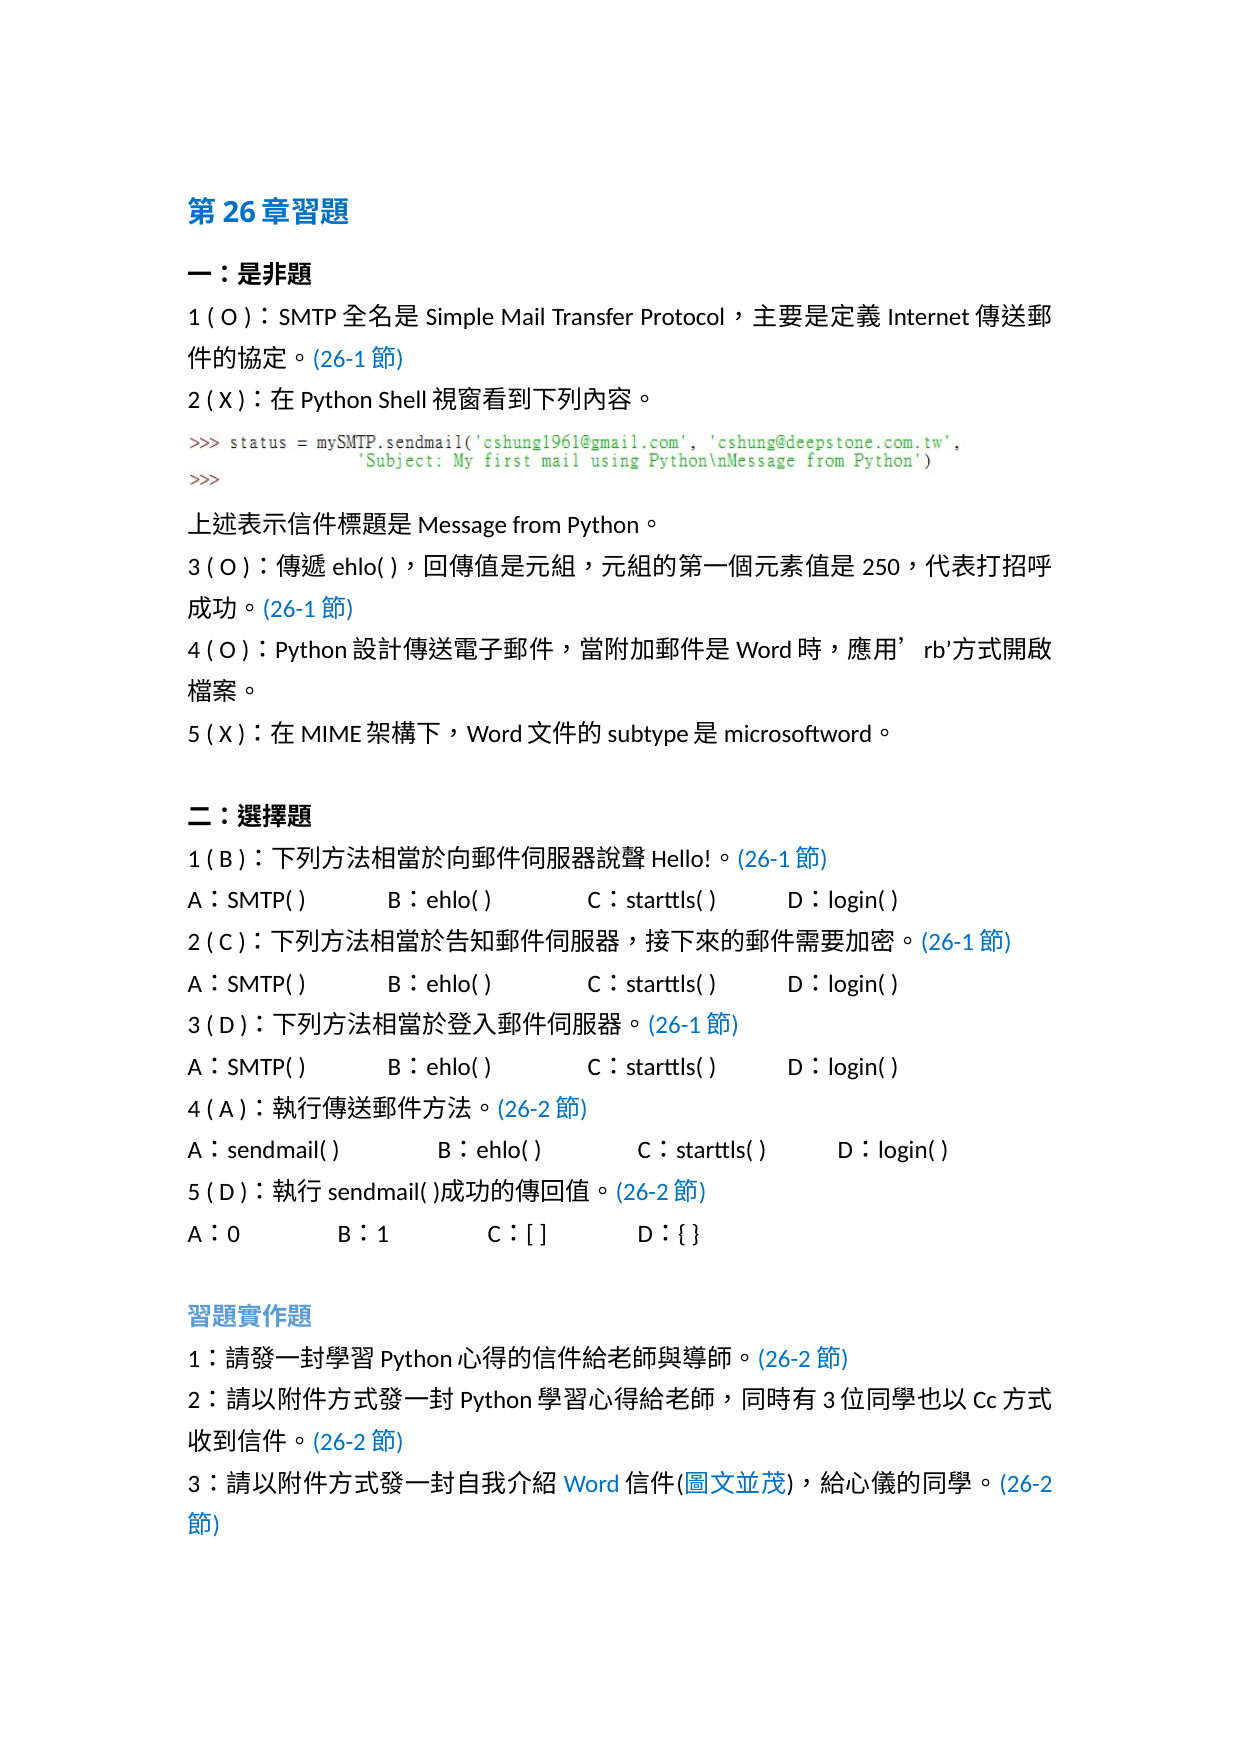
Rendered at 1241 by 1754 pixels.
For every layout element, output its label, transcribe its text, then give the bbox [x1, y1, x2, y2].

text 5 ( X )：在MIME架構下，Word文件的subtype是microsoftword。 [187, 710, 1053, 752]
text 第26章習題 [187, 169, 1053, 252]
text A：sendmail( ) B：ehlo( ) C：starttls( ) D：login( ) [187, 1127, 1053, 1169]
text 2：請以附件方式發一封Python學習心得給老師，同時有3位同學也以Cc方式收到信件。(26-2節) [187, 1377, 1053, 1460]
text 一：是非題 [187, 252, 1053, 294]
text A：SMTP( ) B：ehlo( ) C：starttls( ) D：login( ) [187, 1044, 1053, 1085]
text A：SMTP( ) B：ehlo( ) C：starttls( ) D：login( ) [187, 877, 1053, 919]
text 2 ( X )：在Python Shell視窗看到下列內容。 [187, 377, 1053, 419]
text 3：請以附件方式發一封自我介紹Word信件(圖文並茂)，給心儀的同學。(26-2節) [187, 1460, 1053, 1544]
text A：SMTP( ) B：ehlo( ) C：starttls( ) D：login( ) [187, 960, 1053, 1002]
text 1 ( B )：下列方法相當於向郵件伺服器說聲Hello!。(26-1節) [187, 835, 1053, 877]
text 上述表示信件標題是Message from Python。 [187, 502, 1053, 544]
text A：0 B：1 C：[ ] D：{ } [187, 1210, 1053, 1252]
text 5 ( D )：執行sendmail( )成功的傳回值。(26-2節) [187, 1169, 1053, 1210]
text 習題實作題 [187, 1294, 1053, 1335]
text 1：請發一封學習Python心得的信件給老師與導師。(26-2節) [187, 1335, 1053, 1377]
text 4 ( O )：Python設計傳送電子郵件，當附加郵件是Word時，應用’rb’方式開啟檔案。 [187, 627, 1053, 710]
picture [187, 433, 965, 487]
text 3 ( O )：傳遞ehlo( )，回傳值是元組，元組的第一個元素值是250，代表打招呼成功。(26-1節) [187, 544, 1053, 627]
text 2 ( C )：下列方法相當於告知郵件伺服器，接下來的郵件需要加密。(26-1節) [187, 919, 1053, 960]
text 二：選擇題 [187, 794, 1053, 835]
text 4 ( A )：執行傳送郵件方法。(26-2節) [187, 1085, 1053, 1127]
text 1 ( O )：SMTP全名是Simple Mail Transfer Protocol，主要是定義Internet傳送郵件的協定。(26-1節) [187, 294, 1053, 377]
text 3 ( D )：下列方法相當於登入郵件伺服器。(26-1節) [187, 1002, 1053, 1044]
